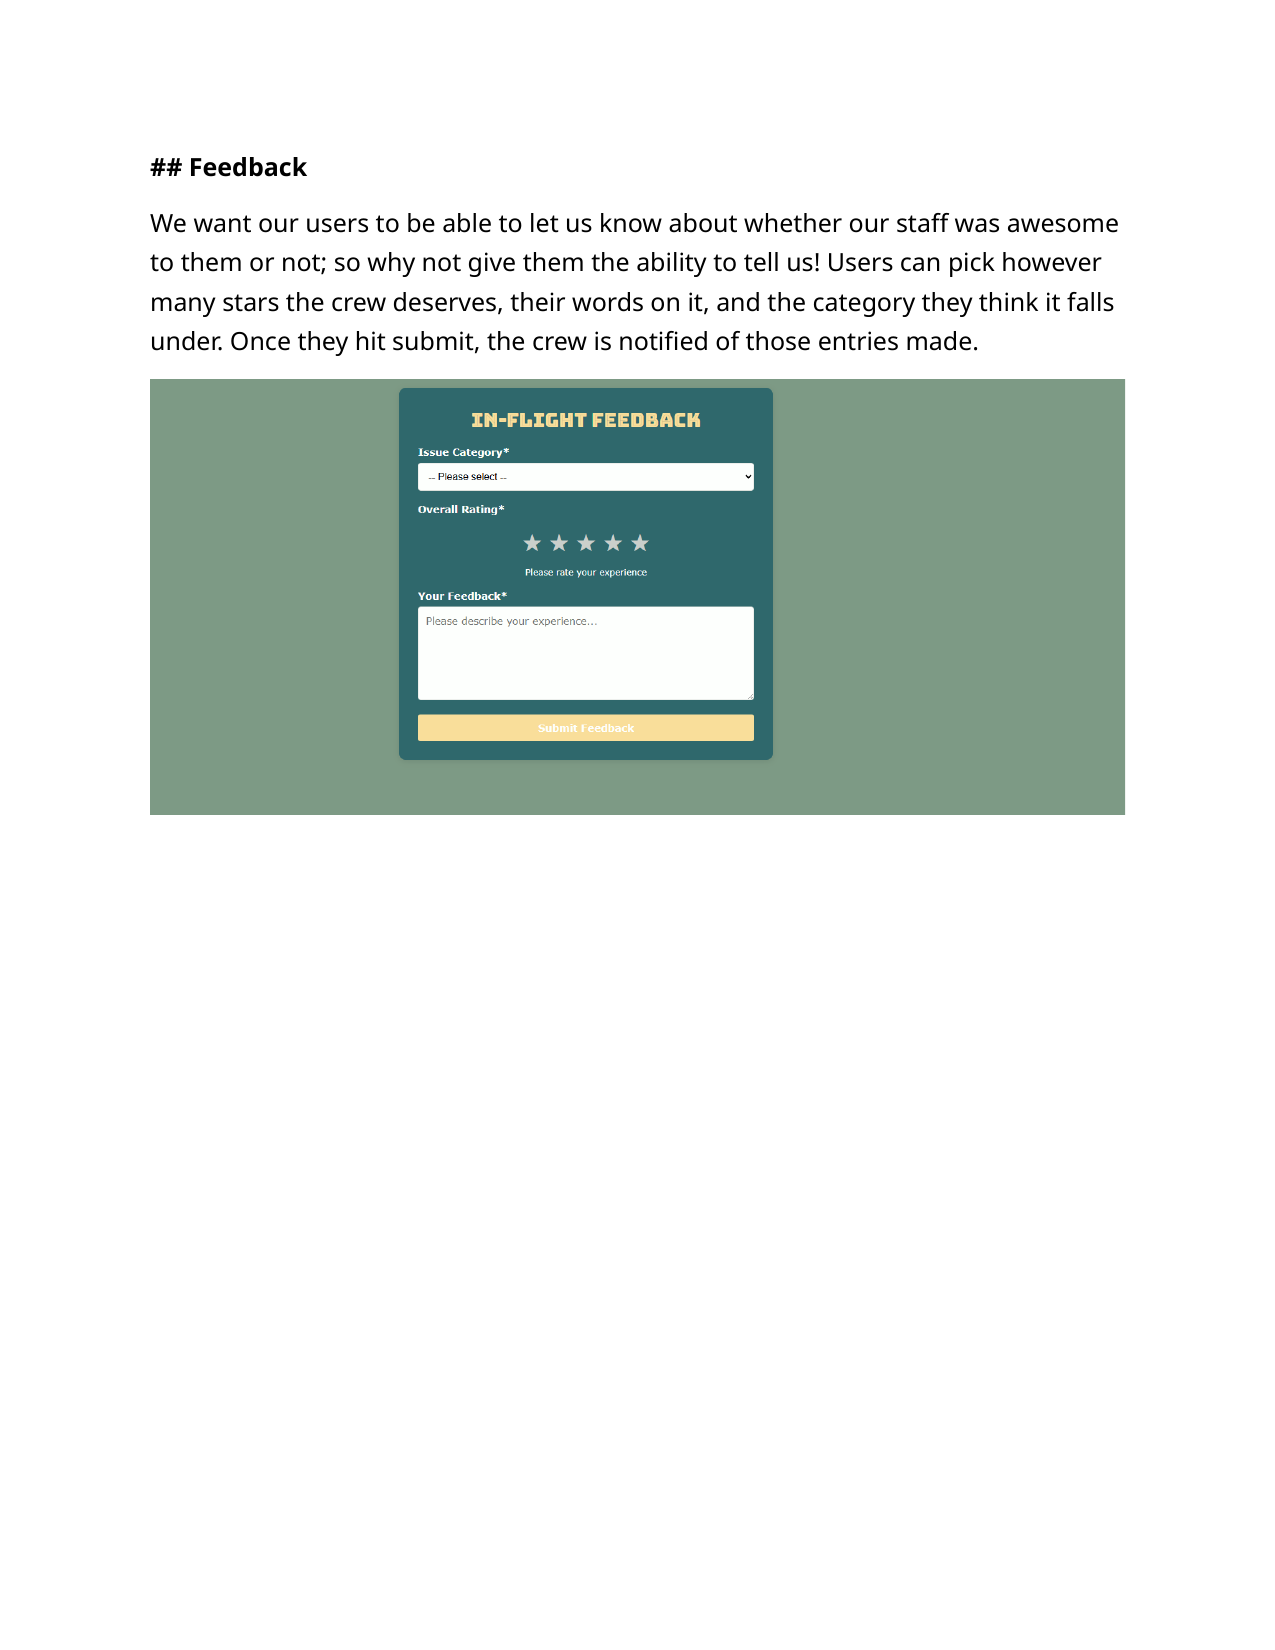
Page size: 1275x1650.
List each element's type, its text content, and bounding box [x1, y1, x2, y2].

text ## Feedback [150, 150, 1125, 184]
picture [150, 379, 1125, 815]
text We want our users to be able to let us know about whether our staff was awesome to them or not; so why not give them the ability to tell us! Users can pick however many stars the crew deserves, their words on it, and the category they think it falls under. Once they hit submit, the crew is notified of those entries made. [150, 206, 1125, 357]
